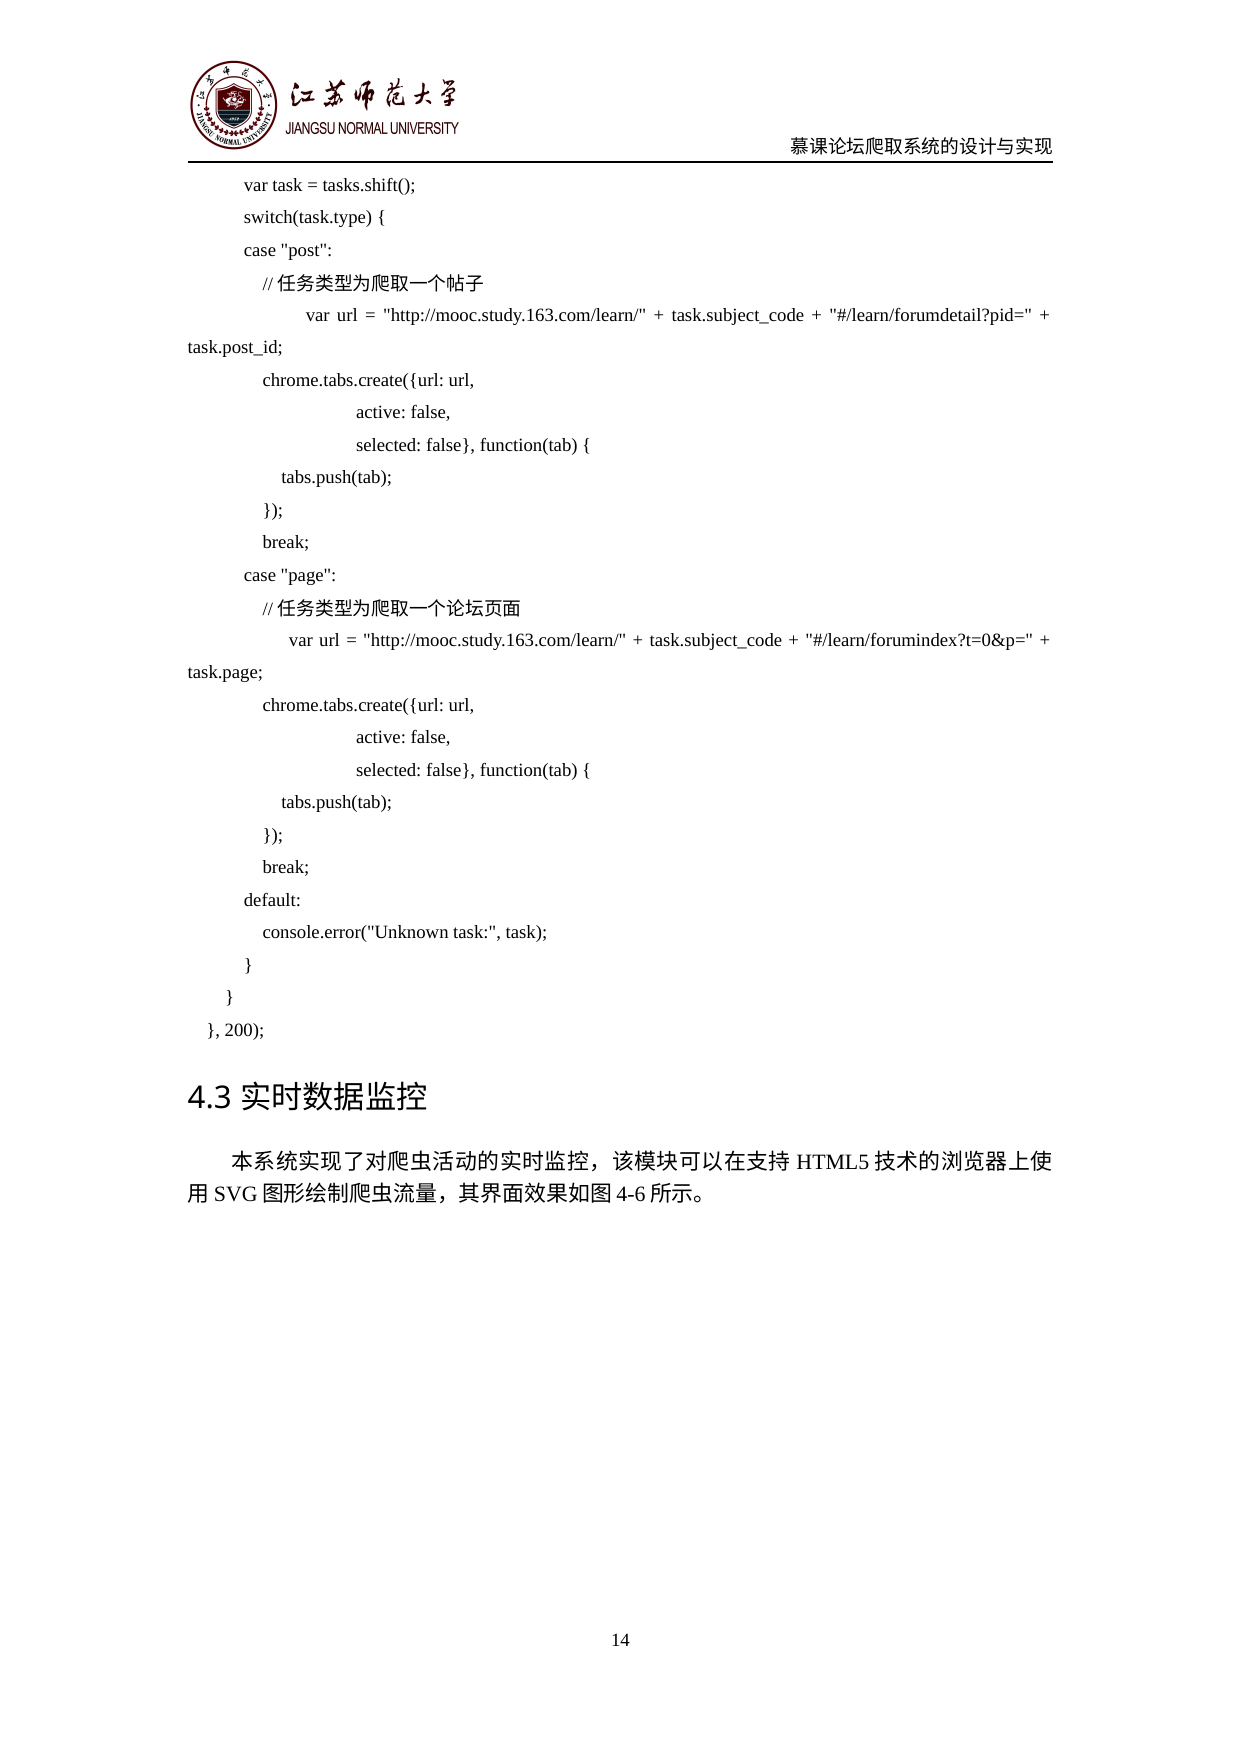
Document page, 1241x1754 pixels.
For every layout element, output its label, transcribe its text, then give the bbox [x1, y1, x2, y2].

text var url = "http://mooc.study.163.com/learn/" + task.subject_code + "#/learn/forumdetail?pid=" + task.post_id; [187, 298, 1053, 363]
text chrome.tabs.create({url: url, [187, 363, 1053, 396]
subtitle 4.3 实时数据监控 [187, 1062, 1053, 1127]
text default: [187, 883, 1053, 916]
text selected: false}, function(tab) { [187, 428, 1053, 461]
text selected: false}, function(tab) { [187, 753, 1053, 786]
text case "post": [187, 233, 1053, 266]
picture [187, 57, 476, 154]
text } [187, 948, 1053, 981]
text active: false, [187, 721, 1053, 753]
text tabs.push(tab); [187, 786, 1053, 818]
text var task = tasks.shift(); [187, 168, 1053, 201]
text switch(task.type) { [187, 201, 1053, 233]
text break; [187, 526, 1053, 558]
text var url = "http://mooc.study.163.com/learn/" + task.subject_code + "#/learn/forumindex?t=0&p=" + task.page; [187, 623, 1053, 688]
text } [187, 981, 1053, 1013]
text }); [187, 493, 1053, 526]
text }, 200); [187, 1013, 1053, 1046]
text }); [187, 818, 1053, 851]
text console.error("Unknown task:", task); [187, 916, 1053, 948]
text break; [187, 851, 1053, 883]
text // 任务类型为爬取一个帖子 [187, 266, 1053, 298]
text // 任务类型为爬取一个论坛页面 [187, 591, 1053, 623]
text active: false, [187, 396, 1053, 428]
text chrome.tabs.create({url: url, [187, 688, 1053, 721]
text 本系统实现了对爬虫活动的实时监控，该模块可以在支持HTML5技术的浏览器上使用SVG图形绘制爬虫流量，其界面效果如图4-6所示。 [187, 1143, 1053, 1208]
text case "page": [187, 558, 1053, 591]
text tabs.push(tab); [187, 461, 1053, 493]
